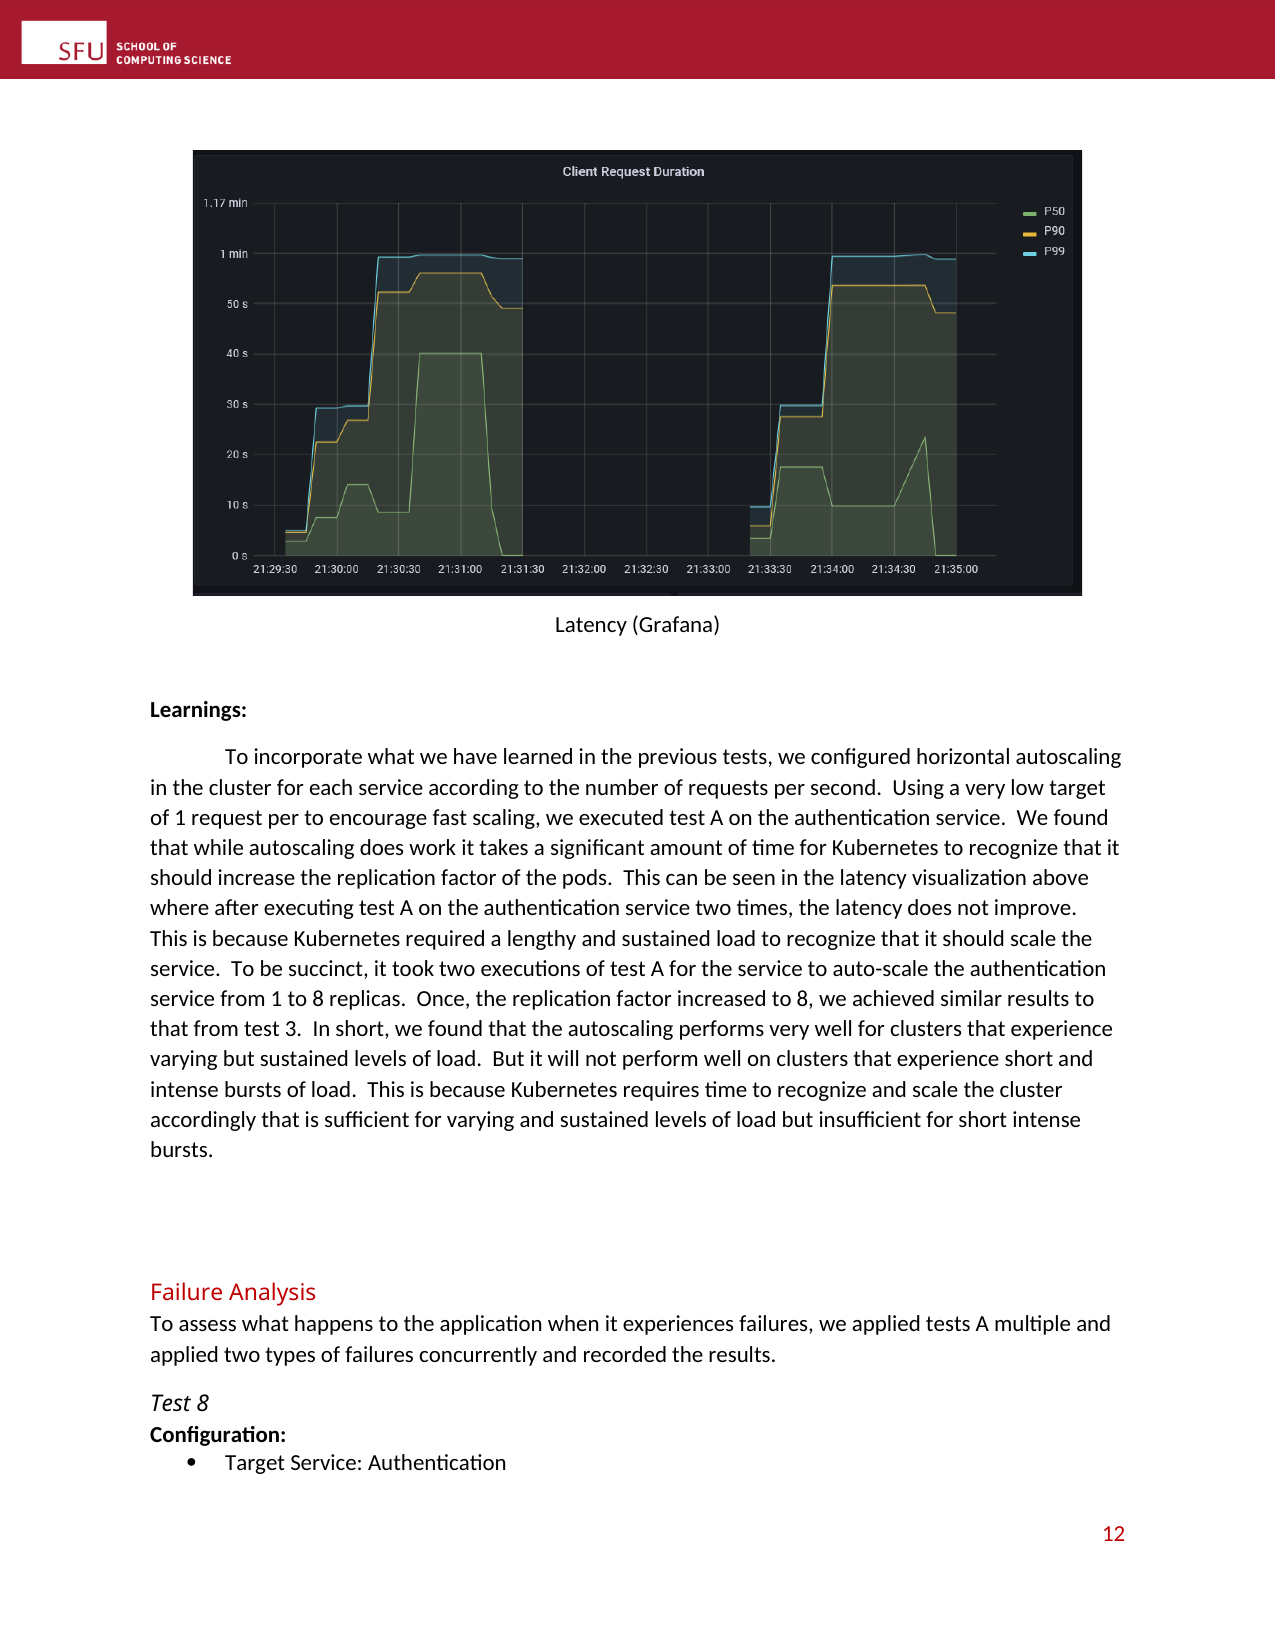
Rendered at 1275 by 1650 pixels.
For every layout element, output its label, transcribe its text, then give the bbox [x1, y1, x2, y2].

text Learnings: [150, 696, 1125, 723]
subtitle Test 8 [150, 1387, 1125, 1418]
subtitle Failure Analysis [150, 1276, 1125, 1307]
picture [192, 150, 1083, 596]
list Target Service: Authentication [187, 1448, 1125, 1476]
text To assess what happens to the application when it experiences failures, we applied tests A multiple and applied two types of failures concurrently and recorded the results. [150, 1309, 1125, 1368]
text Configuration: [150, 1420, 1125, 1448]
picture [0, 0, 1275, 79]
text To incorporate what we have learned in the previous tests, we configured horizontal autoscaling in the cluster for each service according to the number of requests per second. Using a very low target of 1 request per to encourage fast scaling, we executed test A on the authentication service. We found that while autoscaling does work it takes a significant amount of time for Kubernetes to recognize that it should increase the replication factor of the pods. This can be seen in the latency visualization above where after executing test A on the authentication service two times, the latency does not improve. This is because Kubernetes required a lengthy and sustained load to recognize that it should scale the service. To be succinct, it took two executions of test A for the service to auto-scale the authentication service from 1 to 8 replicas. Once, the replication factor increased to 8, we achieved similar results to that from test 3. In short, we found that the autoscaling performs very well for clusters that experience varying but sustained levels of load. But it will not perform well on clusters that experience short and intense bursts of load. This is because Kubernetes requires time to recognize and scale the cluster accordingly that is sufficient for varying and sustained levels of load but insufficient for short intense bursts. [150, 742, 1125, 1163]
